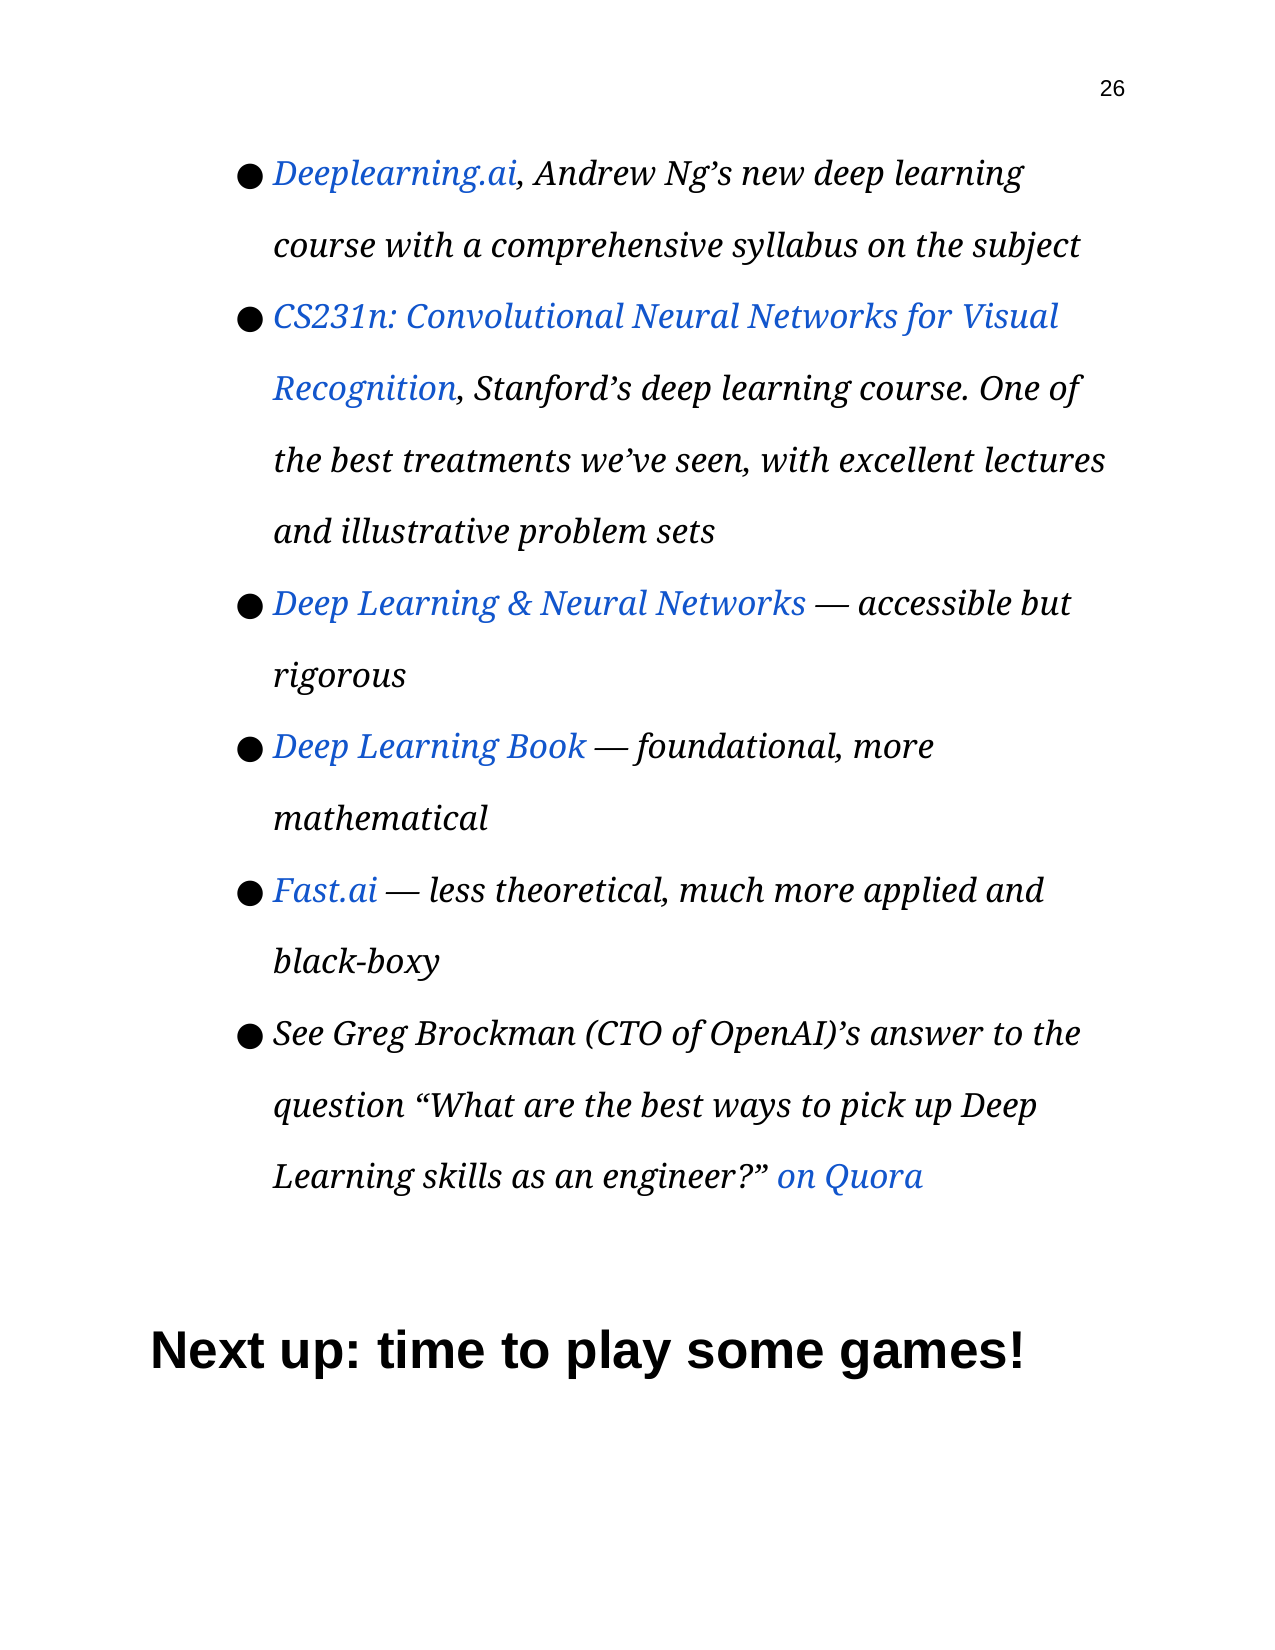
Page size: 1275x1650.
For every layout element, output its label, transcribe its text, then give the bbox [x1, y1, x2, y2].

list Deep Learning Book — foundational, more mathematical [235, 723, 1125, 840]
list See Greg Brockman (CTO of OpenAI)’s answer to the question “What are the best ways to pick up Deep Learning skills as an engineer?” on Quora [235, 1010, 1125, 1199]
list CS231n: Convolutional Neural Networks for Visual Recognition, Stanford’s deep learning course. One of the best treatments we’ve seen, with excellent lectures and illustrative problem sets [235, 293, 1125, 554]
list Deeplearning.ai, Andrew Ng’s new deep learning course with a comprehensive syllabus on the subject [235, 150, 1125, 267]
list Fast.ai — less theoretical, much more applied and black-boxy [235, 867, 1125, 984]
subtitle Next up: time to play some games! [150, 1319, 1125, 1380]
list Deep Learning & Neural Networks — accessible but rigorous [235, 580, 1125, 697]
